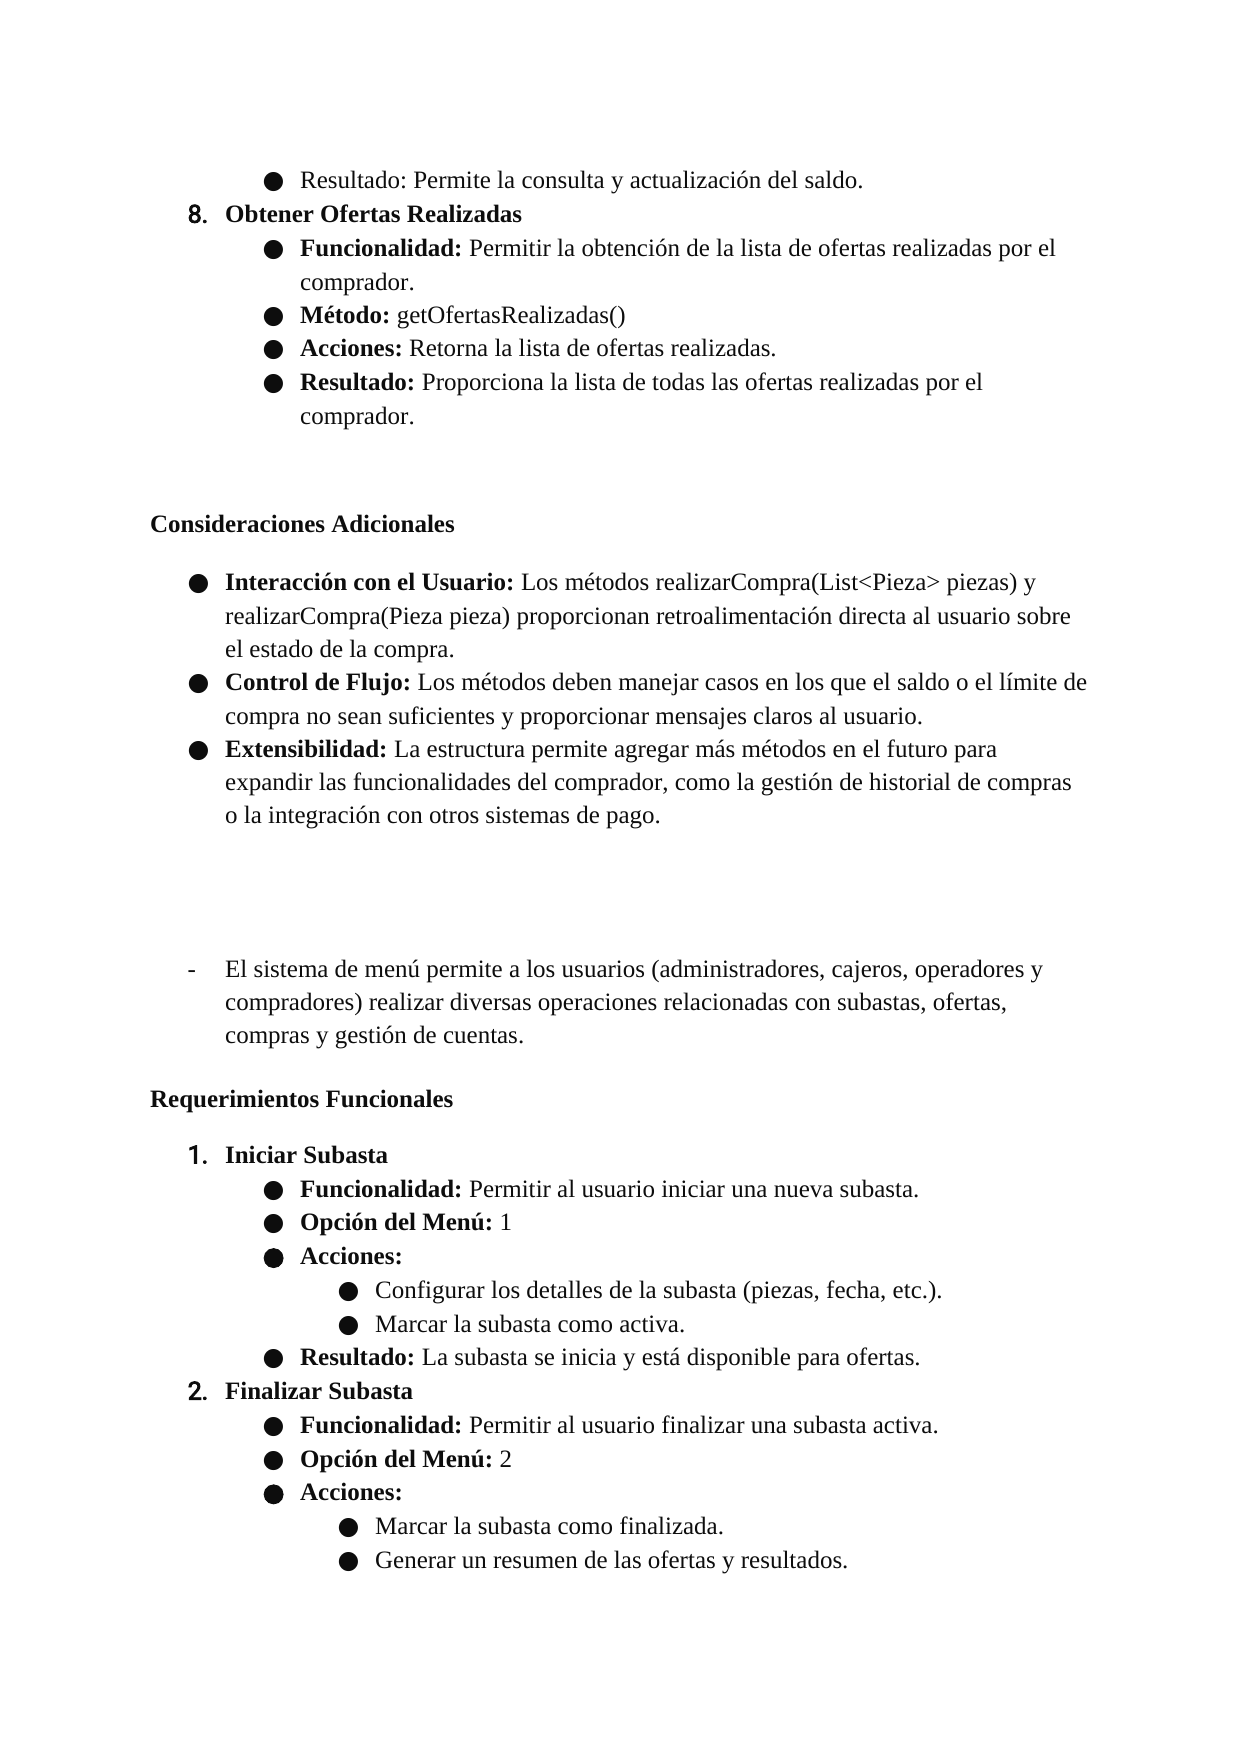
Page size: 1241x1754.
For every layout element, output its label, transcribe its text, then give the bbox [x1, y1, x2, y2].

list Opción del Menú: 1 [262, 1207, 1090, 1237]
list Configurar los detalles de la subasta (piezas, fecha, etc.). [337, 1275, 1090, 1304]
list Funcionalidad: Permitir al usuario finalizar una subasta activa. [262, 1410, 1090, 1439]
list Extensibilidad: La estructura permite agregar más métodos en el futuro para expandir las funcionalidades del comprador, como la gestión de historial de compras o la integración con otros sistemas de pago. [187, 734, 1090, 829]
list Obtener Ofertas Realizadas [187, 199, 1090, 229]
list Método: getOfertasRealizadas() [262, 300, 1090, 329]
list Funcionalidad: Permitir al usuario iniciar una nueva subasta. [262, 1174, 1090, 1203]
list Acciones: Retorna la lista de ofertas realizadas. [262, 333, 1090, 363]
list Funcionalidad: Permitir la obtención de la lista de ofertas realizadas por el comprador. [262, 233, 1090, 296]
list Generar un resumen de las ofertas y resultados. [337, 1545, 1090, 1574]
list Resultado: Permite la consulta y actualización del saldo. [262, 166, 1090, 195]
list Iniciar Subasta [187, 1140, 1090, 1169]
list Control de Flujo: Los métodos deben manejar casos en los que el saldo o el límite de compra no sean suficientes y proporcionar mensajes claros al usuario. [187, 667, 1090, 729]
list Resultado: La subasta se inicia y está disponible para ofertas. [262, 1342, 1090, 1372]
list El sistema de menú permite a los usuarios (administradores, cajeros, operadores y compradores) realizar diversas operaciones relacionadas con subastas, ofertas, compras y gestión de cuentas. [187, 954, 1090, 1049]
subtitle Consideraciones Adicionales [150, 509, 1090, 538]
list Opción del Menú: 2 [262, 1444, 1090, 1473]
list Acciones: [262, 1241, 1090, 1271]
list Marcar la subasta como finalizada. [337, 1511, 1090, 1541]
list Finalizar Subasta [187, 1376, 1090, 1406]
list Resultado: Proporciona la lista de todas las ofertas realizadas por el comprador. [262, 367, 1090, 430]
list Marcar la subasta como activa. [337, 1309, 1090, 1338]
list Interacción con el Usuario: Los métodos realizarCompra(List<Pieza> piezas) y realizarCompra(Pieza pieza) proporcionan retroalimentación directa al usuario sobre el estado de la compra. [187, 567, 1090, 663]
list Acciones: [262, 1477, 1090, 1507]
subtitle Requerimientos Funcionales [150, 1084, 1090, 1113]
